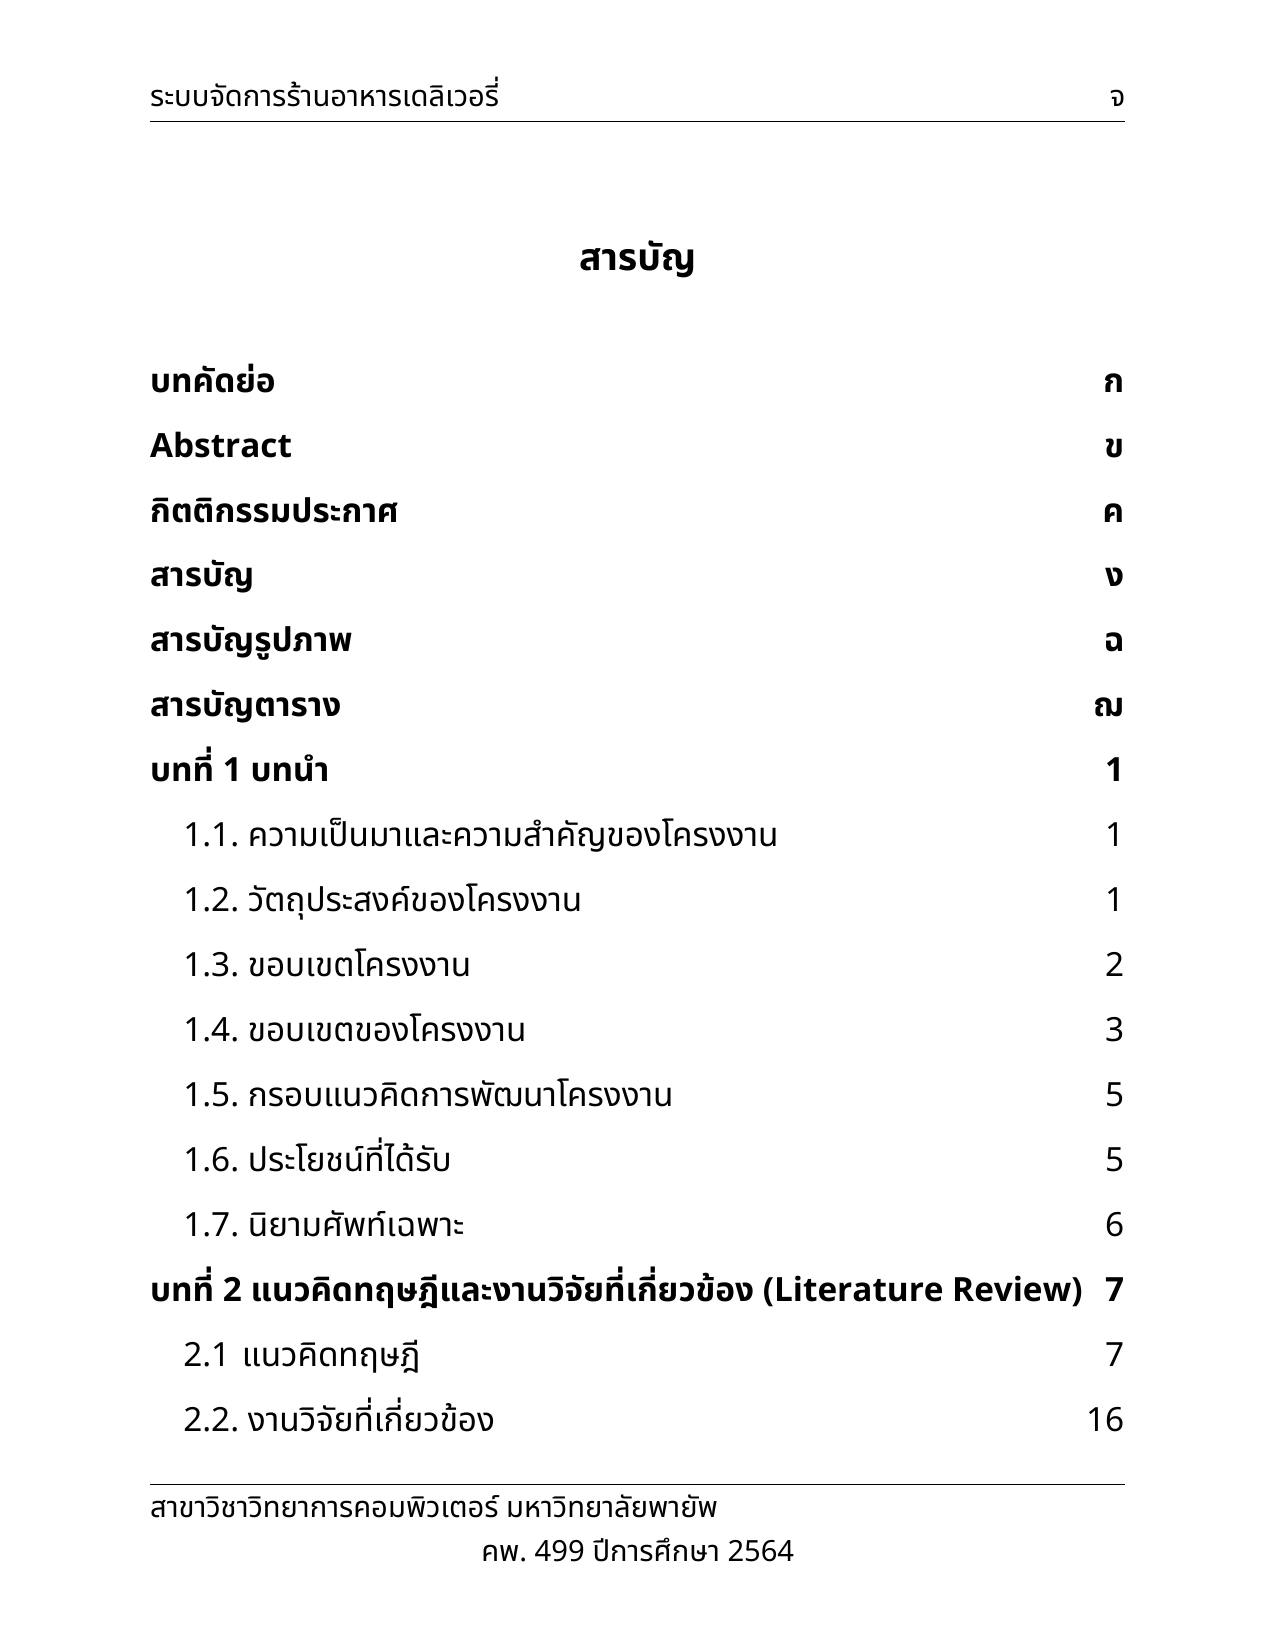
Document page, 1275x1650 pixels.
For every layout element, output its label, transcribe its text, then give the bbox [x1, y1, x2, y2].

text 1.5. กรอบแนวคิดการพัฒนาโครงงาน 5 [183, 1071, 1125, 1121]
text สารบัญตาราง ฌ [150, 681, 1125, 731]
text กิตติกรรมประกาศ ค [150, 487, 1125, 537]
text บทคัดย่อ ก [150, 357, 1125, 407]
text สารบัญรูปภาพ ฉ [150, 616, 1125, 667]
text 1.3. ขอบเขตโครงงาน 2 [183, 941, 1125, 991]
text Abstract ข [150, 422, 1125, 472]
text 1.7. นิยามศัพท์เฉพาะ 6 [183, 1201, 1125, 1251]
text บทที่ 1 บทนำ 1 [150, 746, 1125, 796]
text 1.6. ประโยชน์ที่ได้รับ 5 [183, 1136, 1125, 1186]
text สารบัญ ง [150, 551, 1125, 602]
text 2.1 แนวคิดทฤษฎี 7 [183, 1331, 1125, 1381]
text 1.2. วัตถุประสงค์ของโครงงาน 1 [183, 876, 1125, 926]
text 1.1. ความเป็นมาและความสำคัญของโครงงาน 1 [183, 811, 1125, 861]
subtitle สารบัญ [150, 230, 1125, 287]
text 2.2. งานวิจัยที่เกี่ยวข้อง 16 [183, 1396, 1125, 1446]
text 1.4. ขอบเขตของโครงงาน 3 [183, 1006, 1125, 1056]
text บทที่ 2 แนวคิดทฤษฎีและงานวิจัยที่เกี่ยวข้อง (Literature Review) 7 [150, 1266, 1125, 1316]
